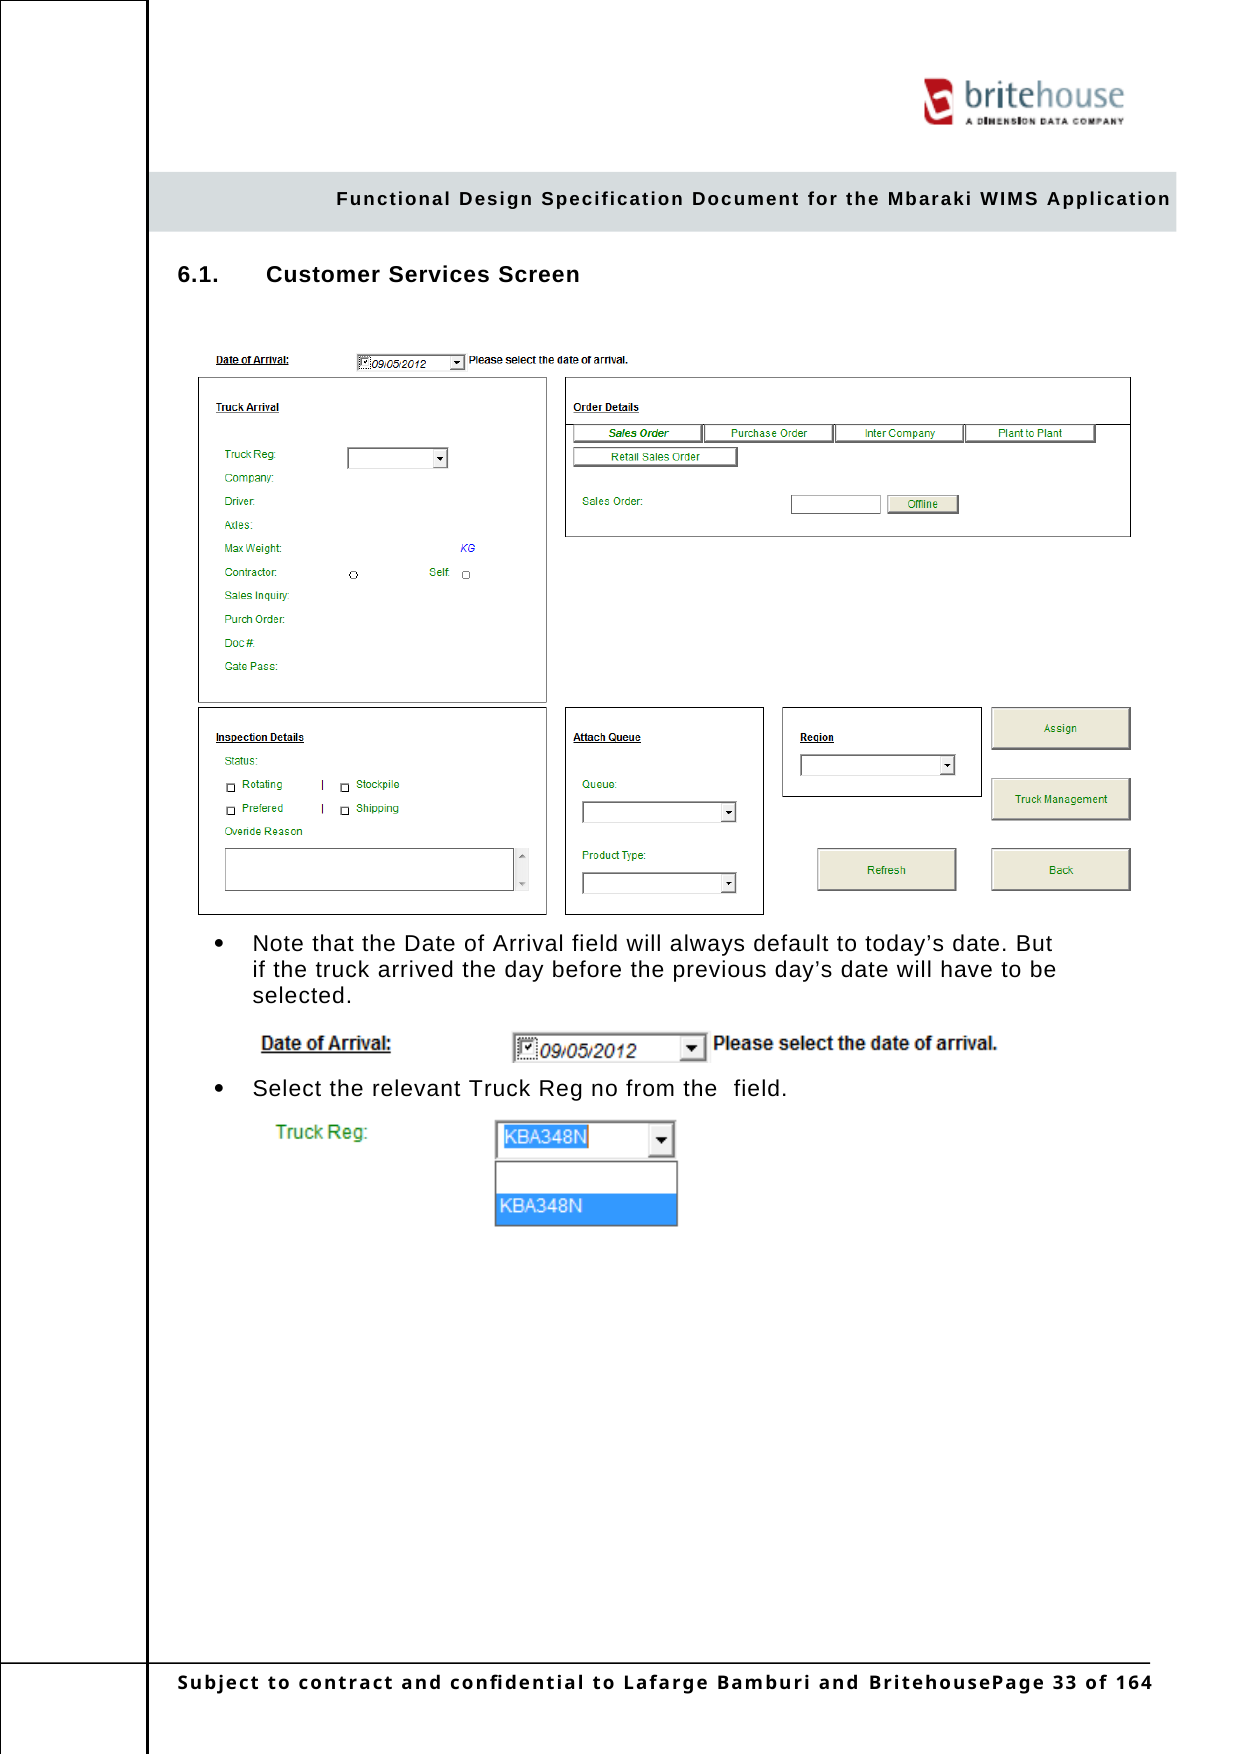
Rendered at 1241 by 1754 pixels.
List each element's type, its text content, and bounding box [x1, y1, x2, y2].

picture [908, 58, 1144, 140]
picture [252, 1021, 1013, 1063]
picture [265, 1114, 686, 1233]
picture [177, 336, 1152, 917]
list Select the relevant Truck Reg no from the field. [215, 1075, 1063, 1102]
list Note that the Date of Arrival field will always default to today’s date. But if the truck arrived the day before the previous day’s date will have to be selected. [215, 929, 1063, 1008]
subtitle Customer Services Screen [177, 261, 1152, 288]
